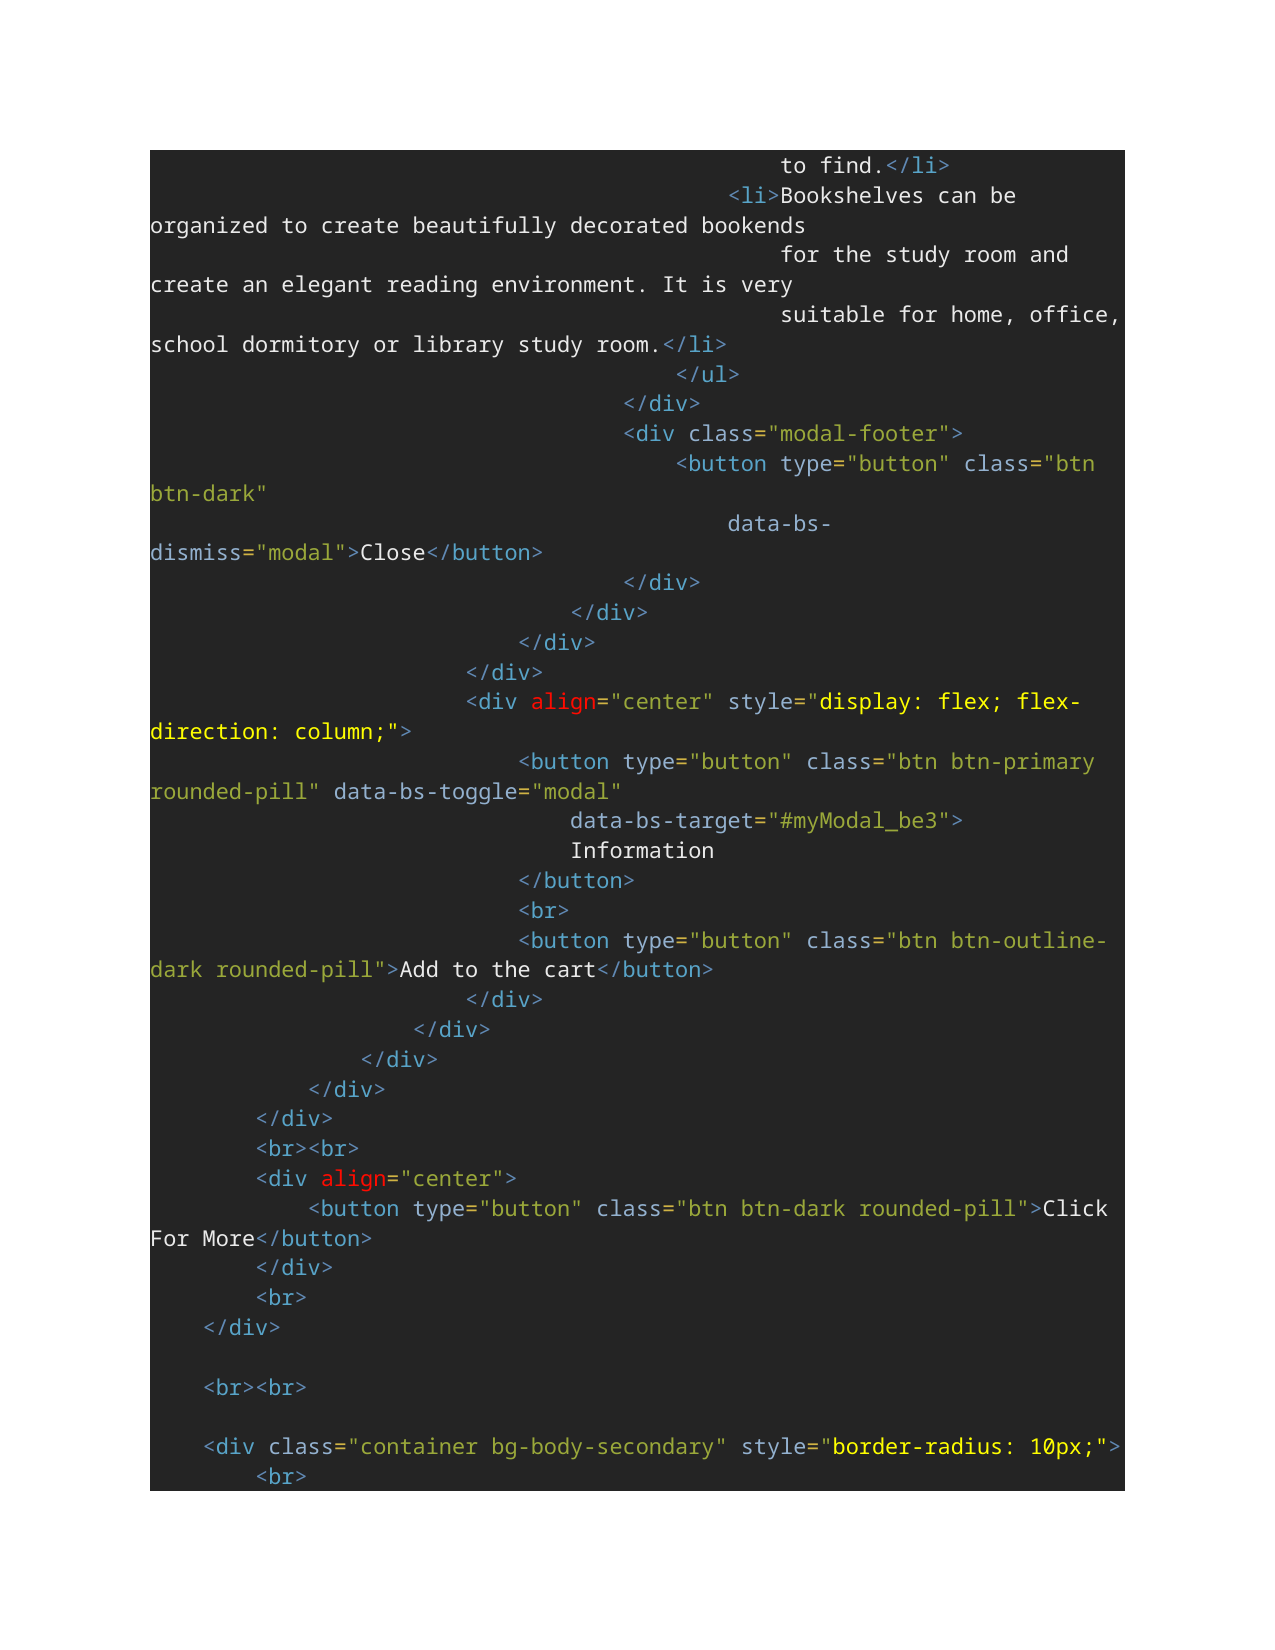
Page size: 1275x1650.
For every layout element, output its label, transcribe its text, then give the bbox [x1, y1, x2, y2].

text Information [150, 835, 1125, 865]
text </div> [150, 597, 1125, 627]
text </div> [150, 1014, 1125, 1044]
text </button> [150, 865, 1125, 895]
text <div align="center"> [150, 1163, 1125, 1193]
text <br><br> [150, 1371, 1125, 1401]
text <br> [150, 895, 1125, 924]
text </ul> [150, 358, 1125, 388]
text <br><br> [150, 1133, 1125, 1163]
text </div> [150, 1103, 1125, 1133]
text <br> [150, 1461, 1125, 1491]
text </div> [150, 656, 1125, 686]
text for the study room and create an elegant reading environment. It is very [150, 239, 1125, 299]
text data-bs-target="#myModal_be3"> [150, 805, 1125, 835]
text </div> [150, 1252, 1125, 1282]
text <button type="button" class="btn btn-primary rounded-pill" data-bs-toggle="modal" [150, 746, 1125, 805]
text <li>Bookshelves can be organized to create beautifully decorated bookends [150, 180, 1125, 239]
text <button type="button" class="btn btn-dark rounded-pill">Click For More</button> [150, 1193, 1125, 1252]
text <br> [150, 1282, 1125, 1312]
text <div class="container bg-body-secondary" style="border-radius: 10px;"> [150, 1431, 1125, 1461]
text <button type="button" class="btn btn-dark" [150, 448, 1125, 507]
text </div> [150, 1044, 1125, 1073]
text <div class="modal-footer"> [150, 418, 1125, 448]
text <div align="center" style="display: flex; flex-direction: column;"> [150, 686, 1125, 746]
text <button type="button" class="btn btn-outline-dark rounded-pill">Add to the cart</button> [150, 924, 1125, 984]
text </div> [150, 567, 1125, 597]
text data-bs-dismiss="modal">Close</button> [150, 507, 1125, 567]
text suitable for home, office, school dormitory or library study room.</li> [150, 299, 1125, 358]
text to find.</li> [150, 150, 1125, 180]
text </div> [150, 627, 1125, 656]
text </div> [150, 1312, 1125, 1342]
text </div> [150, 1073, 1125, 1103]
text </div> [150, 388, 1125, 418]
text </div> [150, 984, 1125, 1014]
